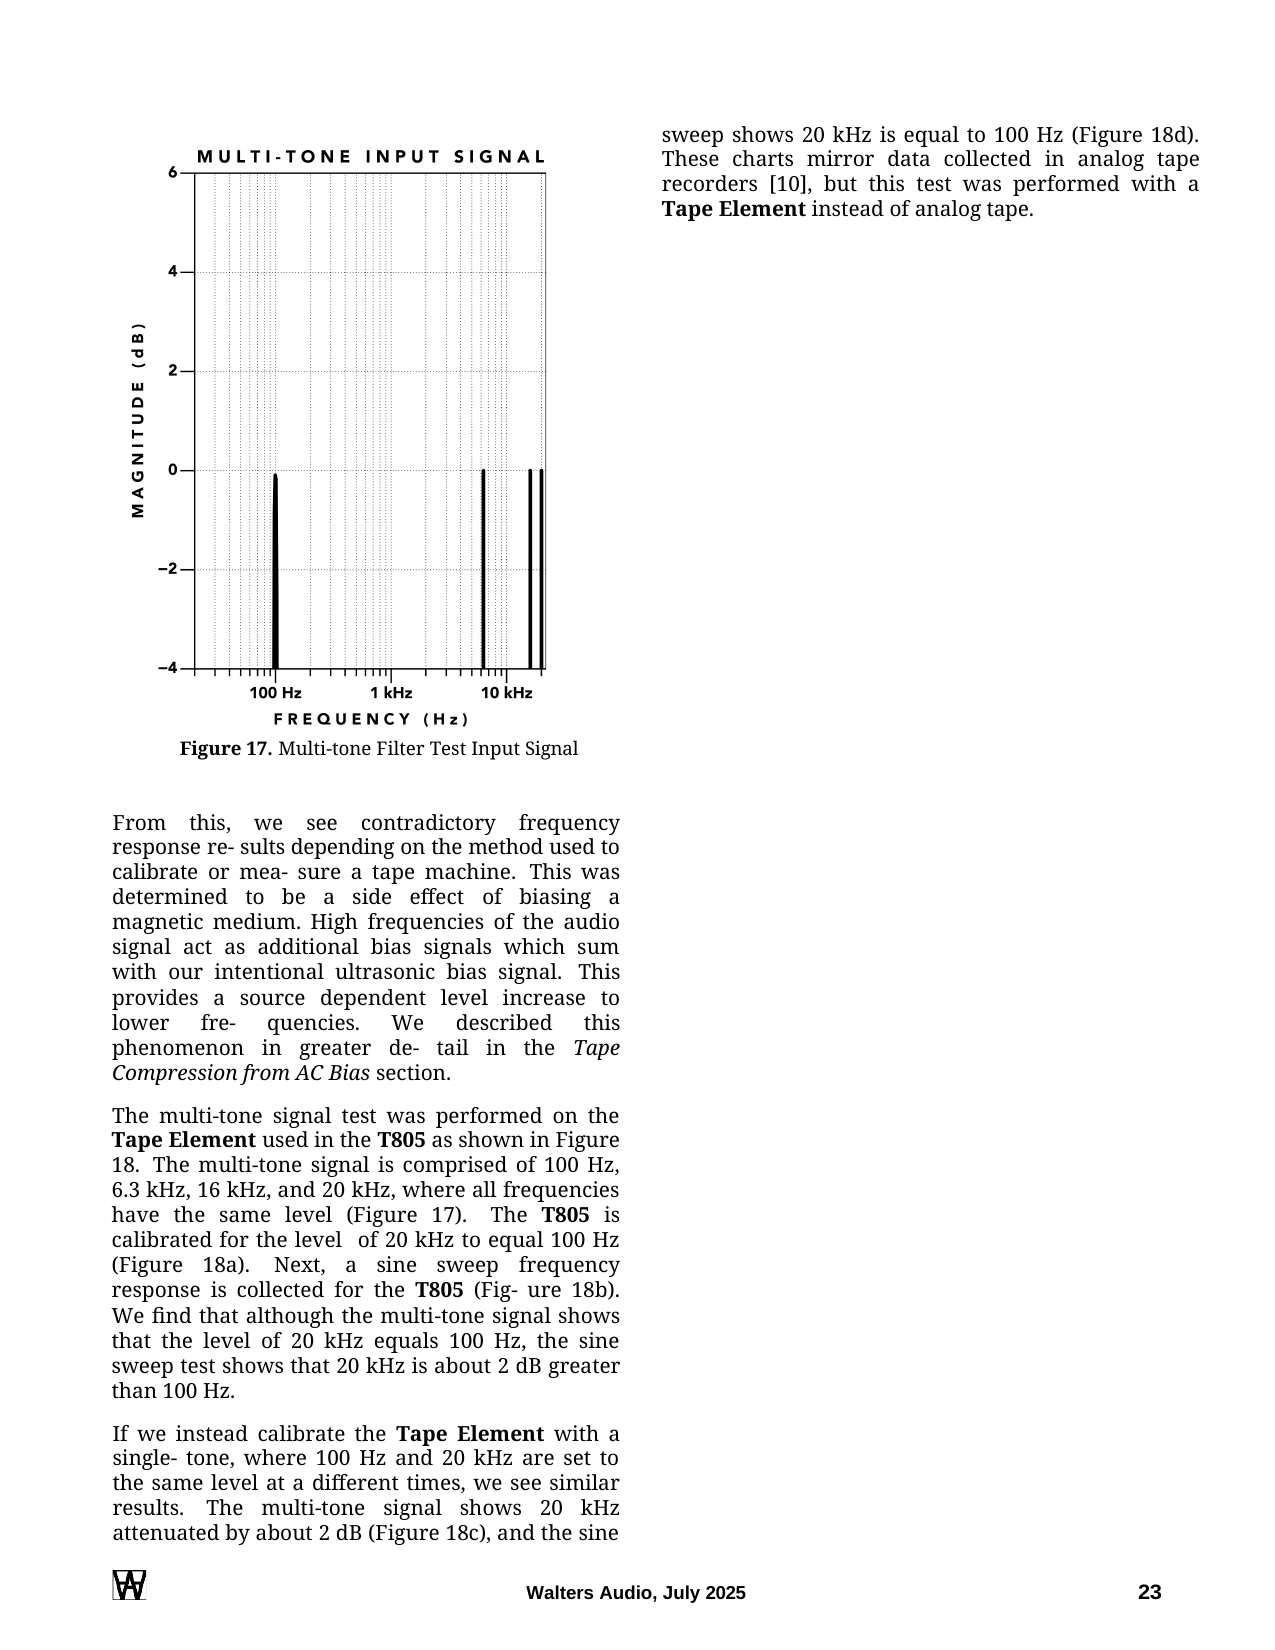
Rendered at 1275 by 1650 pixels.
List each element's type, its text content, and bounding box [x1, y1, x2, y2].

text If we instead calibrate the Tape Element with a single‑ tone, where 100 Hz and 20 kHz are set to the same level at a different times, we see similar results. The multi‑tone signal shows 20 kHz attenuated by about 2 dB (Figure 18c), and the sine sweep shows 20 kHz is equal to 100 Hz (Figure 18d). These charts mirror data collected in analog tape recorders [10], but this test was performed with a Tape Element instead of analog tape. [112, 1421, 620, 1547]
text The multi‑tone signal test was performed on the Tape Element used in the T805 as shown in Figure 18. The multi‑tone signal is comprised of 100 Hz, 6.3 kHz, 16 kHz, and 20 kHz, where all frequencies have the same level (Figure 17). The T805 is calibrated for the level of 20 kHz to equal 100 Hz (Figure 18a). Next, a sine sweep frequency response is collected for the T805 (Fig‑ ure 18b). We find that although the multi‑tone signal shows that the level of 20 kHz equals 100 Hz, the sine sweep test shows that 20 kHz is about 2 dB greater than 100 Hz. [111, 1103, 620, 1404]
text From this, we see contradictory frequency response re‑ sults depending on the method used to calibrate or mea‑ sure a tape machine. This was determined to be a side effect of biasing a magnetic medium. High frequencies of the audio signal act as additional bias signals which sum with our intentional ultrasonic bias signal. This provides a source dependent level increase to lower fre‑ quencies. We described this phenomenon in greater de‑ tail in the Tape Compression from AC Bias section. [112, 810, 620, 1086]
picture [112, 1570, 147, 1600]
text If we instead calibrate the Tape Element with a single‑ tone, where 100 Hz and 20 kHz are set to the same level at a different times, we see similar results. The multi‑tone signal shows 20 kHz attenuated by about 2 dB (Figure 18c), and the sine sweep shows 20 kHz is equal to 100 Hz (Figure 18d). These charts mirror data collected in analog tape recorders [10], but this test was performed with a Tape Element instead of analog tape. [662, 122, 1200, 223]
text Figure 17. Multi‑tone Filter Test Input Signal [179, 735, 620, 761]
picture [131, 150, 547, 727]
